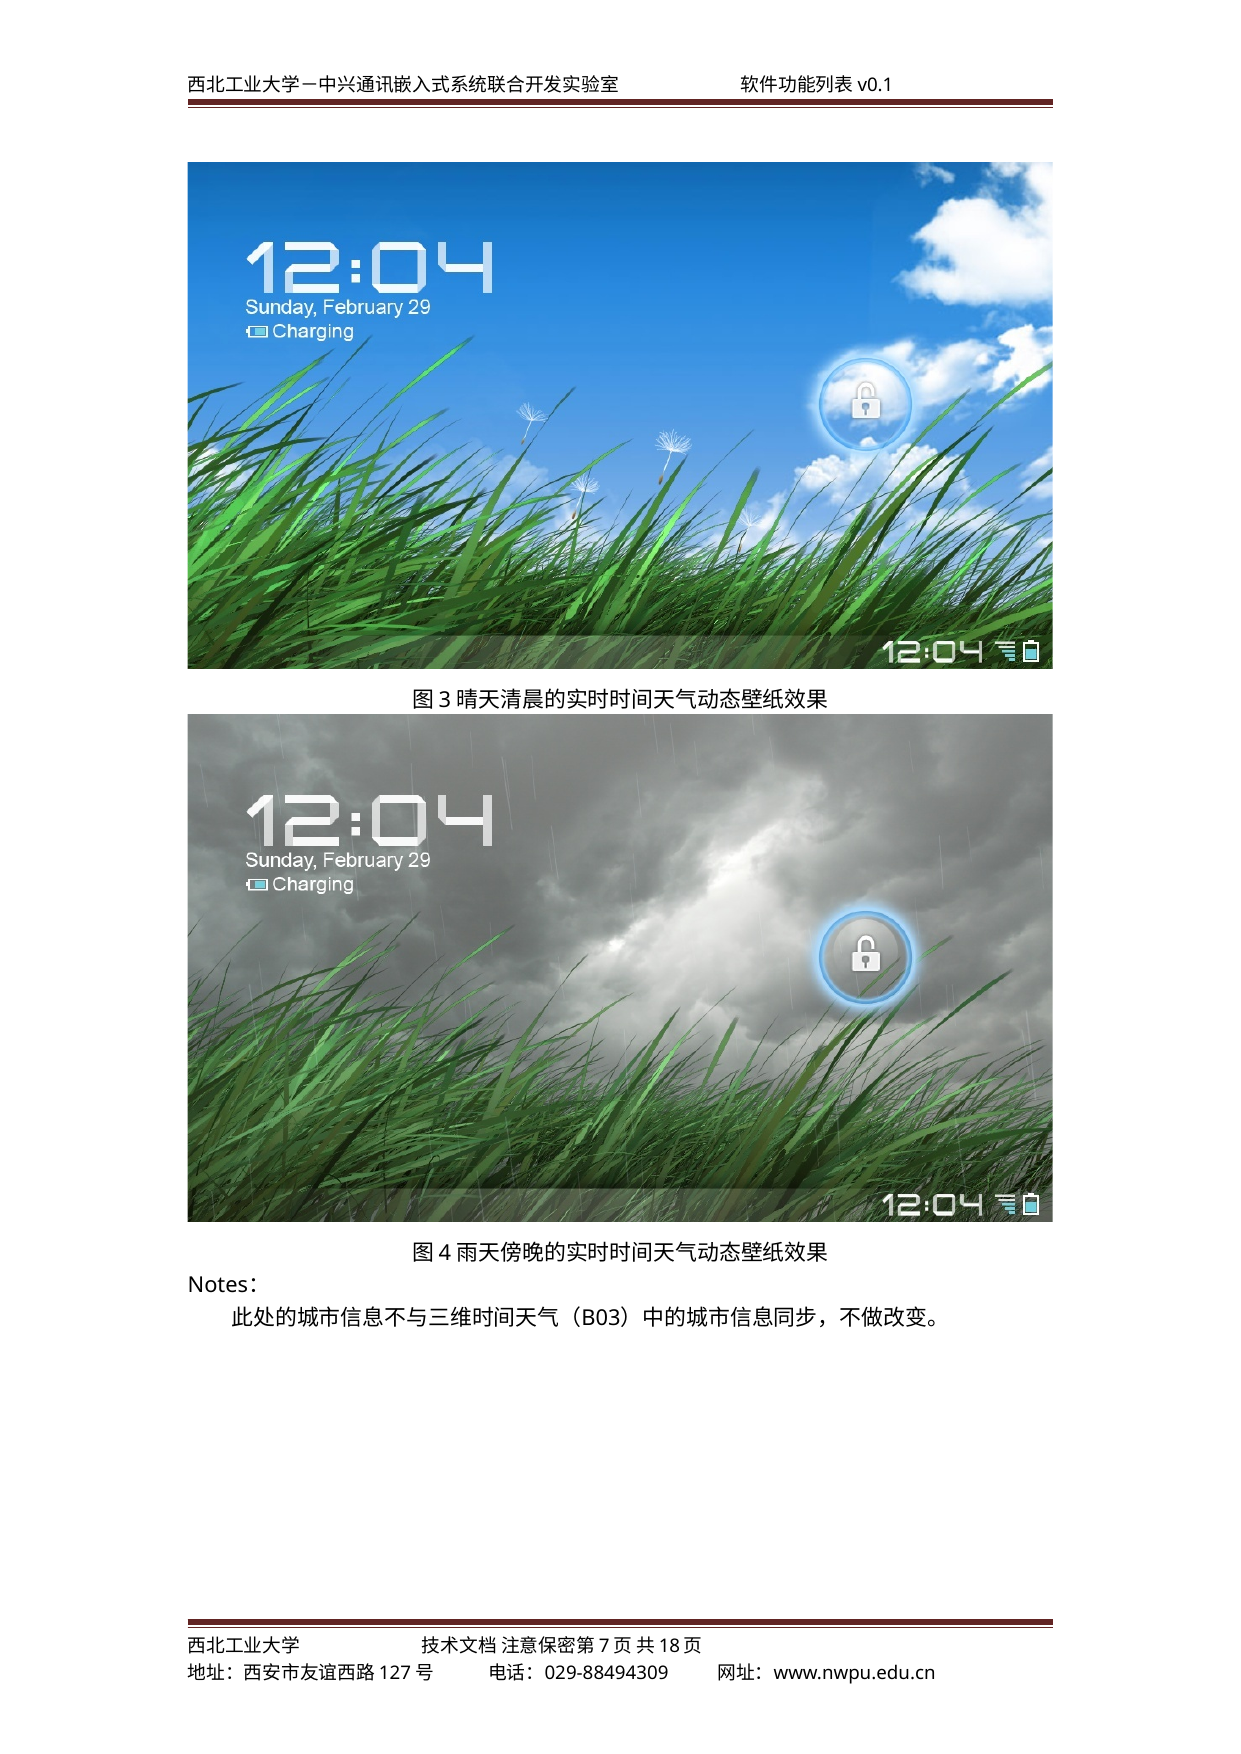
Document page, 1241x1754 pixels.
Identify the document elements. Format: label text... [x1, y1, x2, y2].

text 此处的城市信息不与三维时间天气（B03）中的城市信息同步，不做改变。 [187, 1299, 1053, 1332]
picture [187, 714, 1053, 1222]
picture [187, 162, 1053, 669]
text Notes： [187, 1267, 1053, 1299]
text 图3 晴天清晨的实时时间天气动态壁纸效果 [187, 682, 1053, 714]
text 图4 雨天傍晚的实时时间天气动态壁纸效果 [187, 1234, 1053, 1267]
